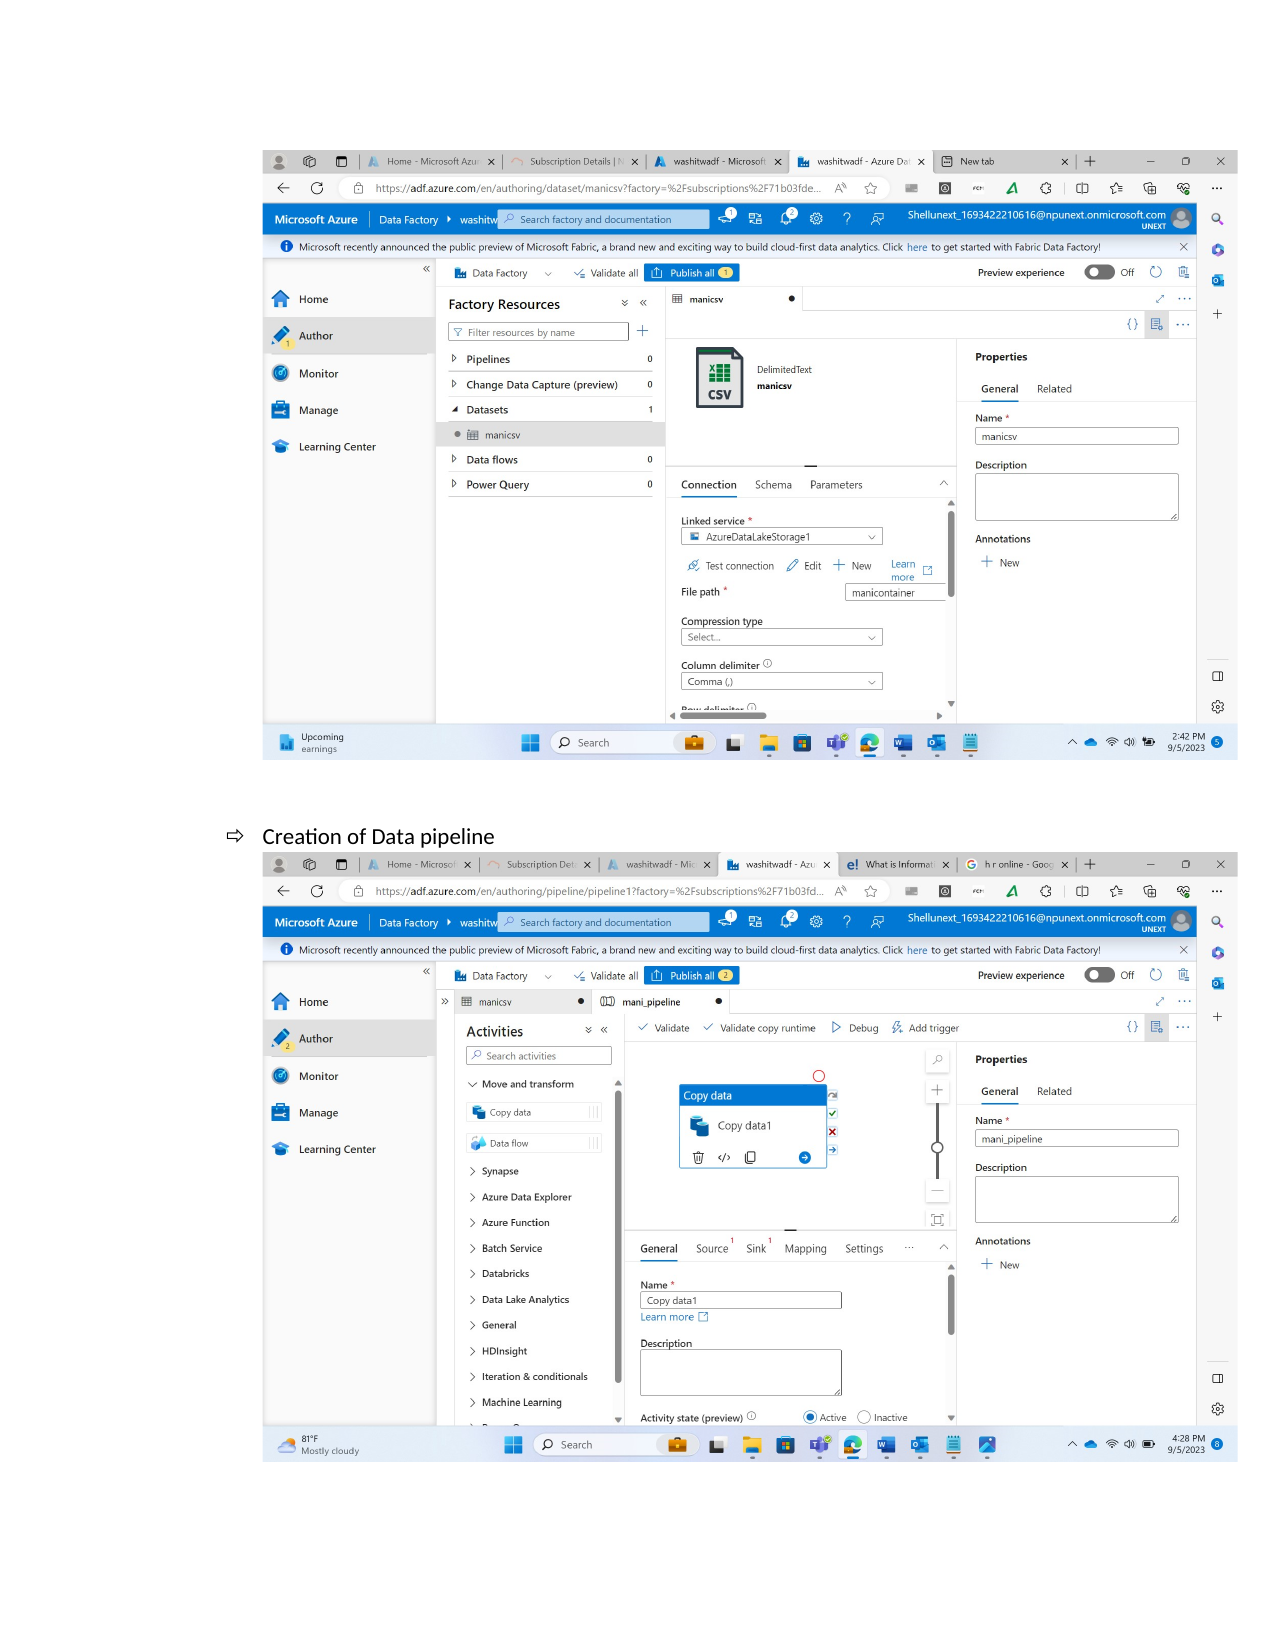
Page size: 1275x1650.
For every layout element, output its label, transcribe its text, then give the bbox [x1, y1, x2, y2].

list Creation of Data pipeline [225, 822, 1125, 850]
picture [262, 852, 1238, 1462]
picture [262, 150, 1238, 760]
